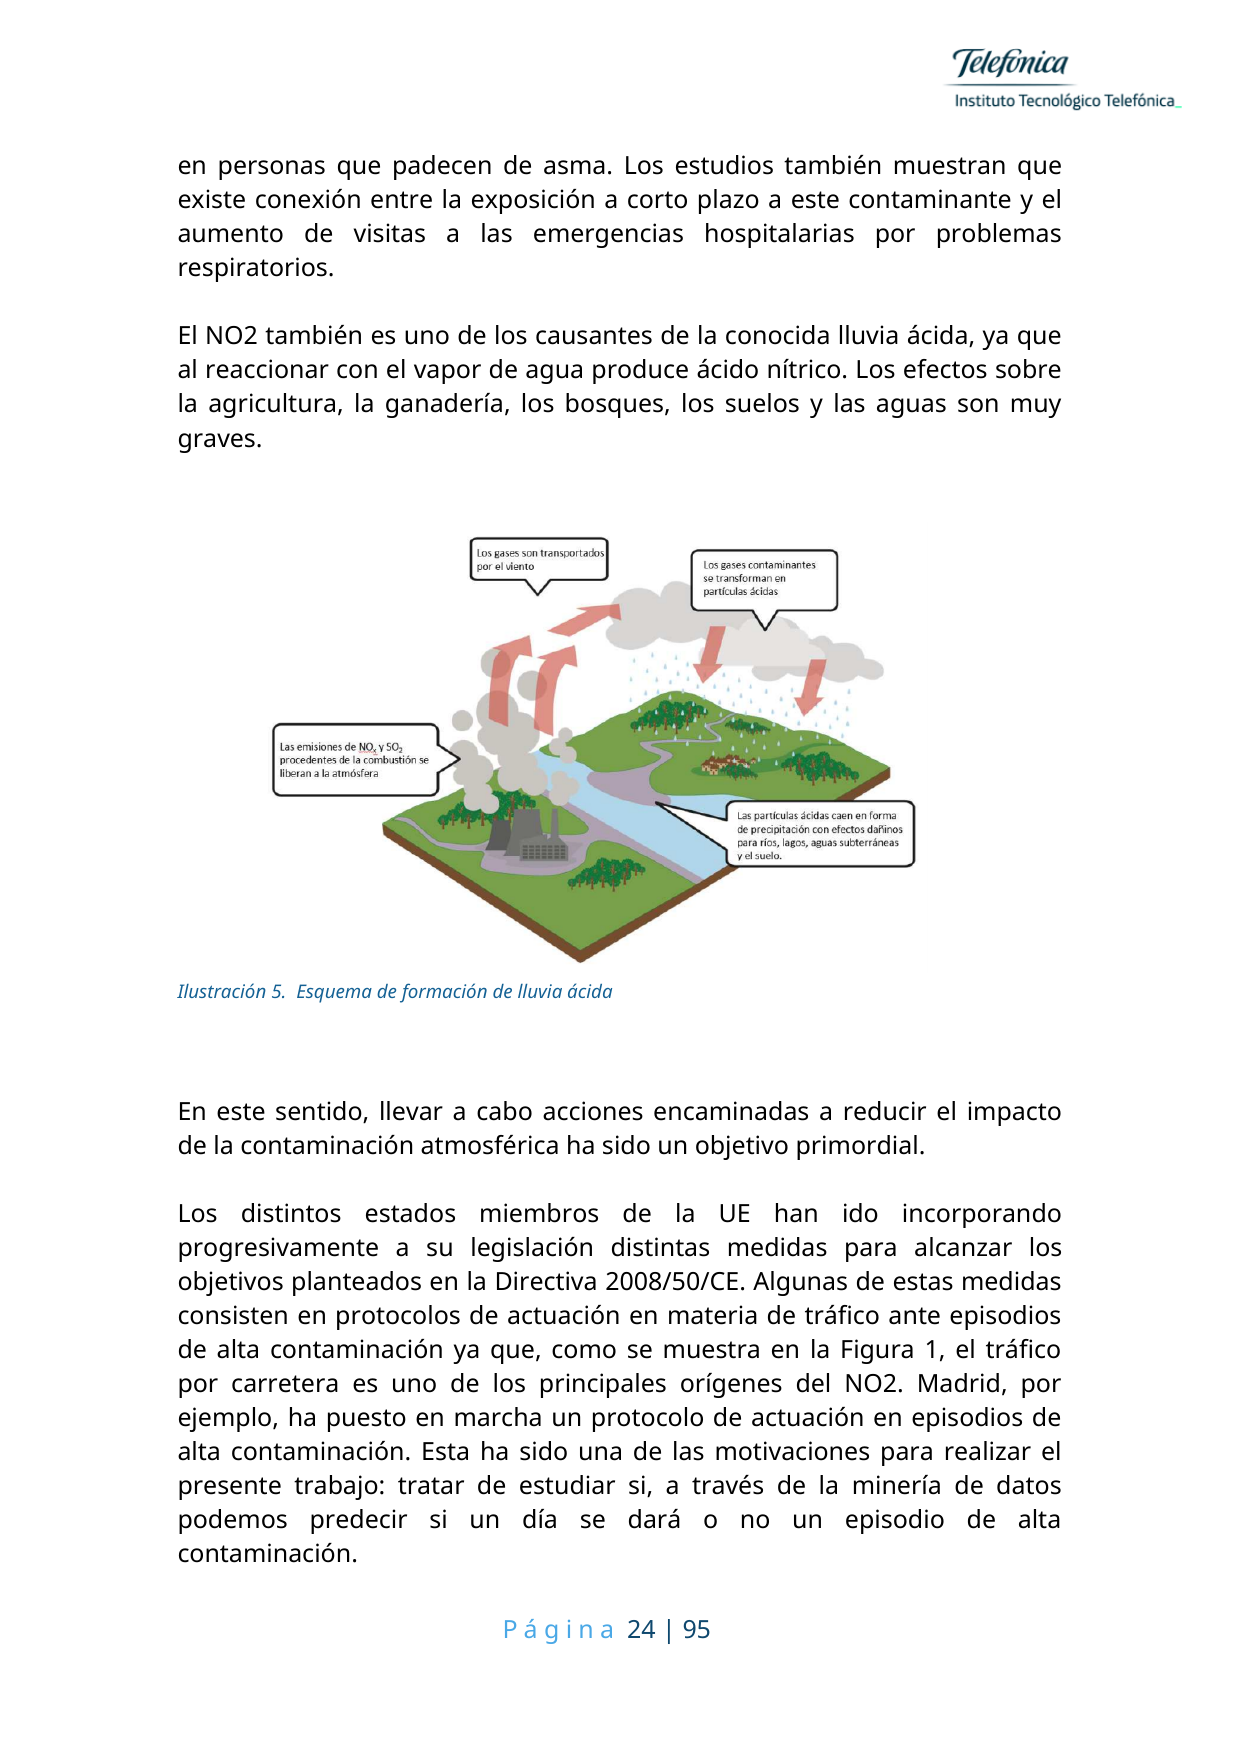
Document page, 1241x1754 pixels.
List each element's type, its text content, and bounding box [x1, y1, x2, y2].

text En este sentido, llevar a cabo acciones encaminadas a reducir el impacto de la contaminación atmosférica ha sido un objetivo primordial. [177, 1093, 1063, 1161]
picture [177, 522, 1032, 979]
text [177, 148, 1063, 284]
text Los distintos estados miembros de la UE han ido incorporando progresivamente a su legislación distintas medidas para alcanzar los objetivos planteados en la Directiva 2008/50/CE. Algunas de estas medidas consisten en protocolos de actuación en materia de tráfico ante episodios de alta contaminación ya que, como se muestra en la Figura 1, el tráfico por carretera es uno de los principales orígenes del NO2. Madrid, por ejemplo, ha puesto en marcha un protocolo de actuación en episodios de alta contaminación. Esta ha sido una de las motivaciones para realizar el presente trabajo: tratar de estudiar si, a través de la minería de datos podemos predecir si un día se dará o no un episodio de alta contaminación. [177, 1196, 1063, 1570]
picture [892, 21, 1215, 128]
text El NO2 también es uno de los causantes de la conocida lluvia ácida, ya que al reaccionar con el vapor de agua produce ácido nítrico. Los efectos sobre la agricultura, la ganadería, los bosques, los suelos y las aguas son muy graves. [177, 318, 1063, 454]
